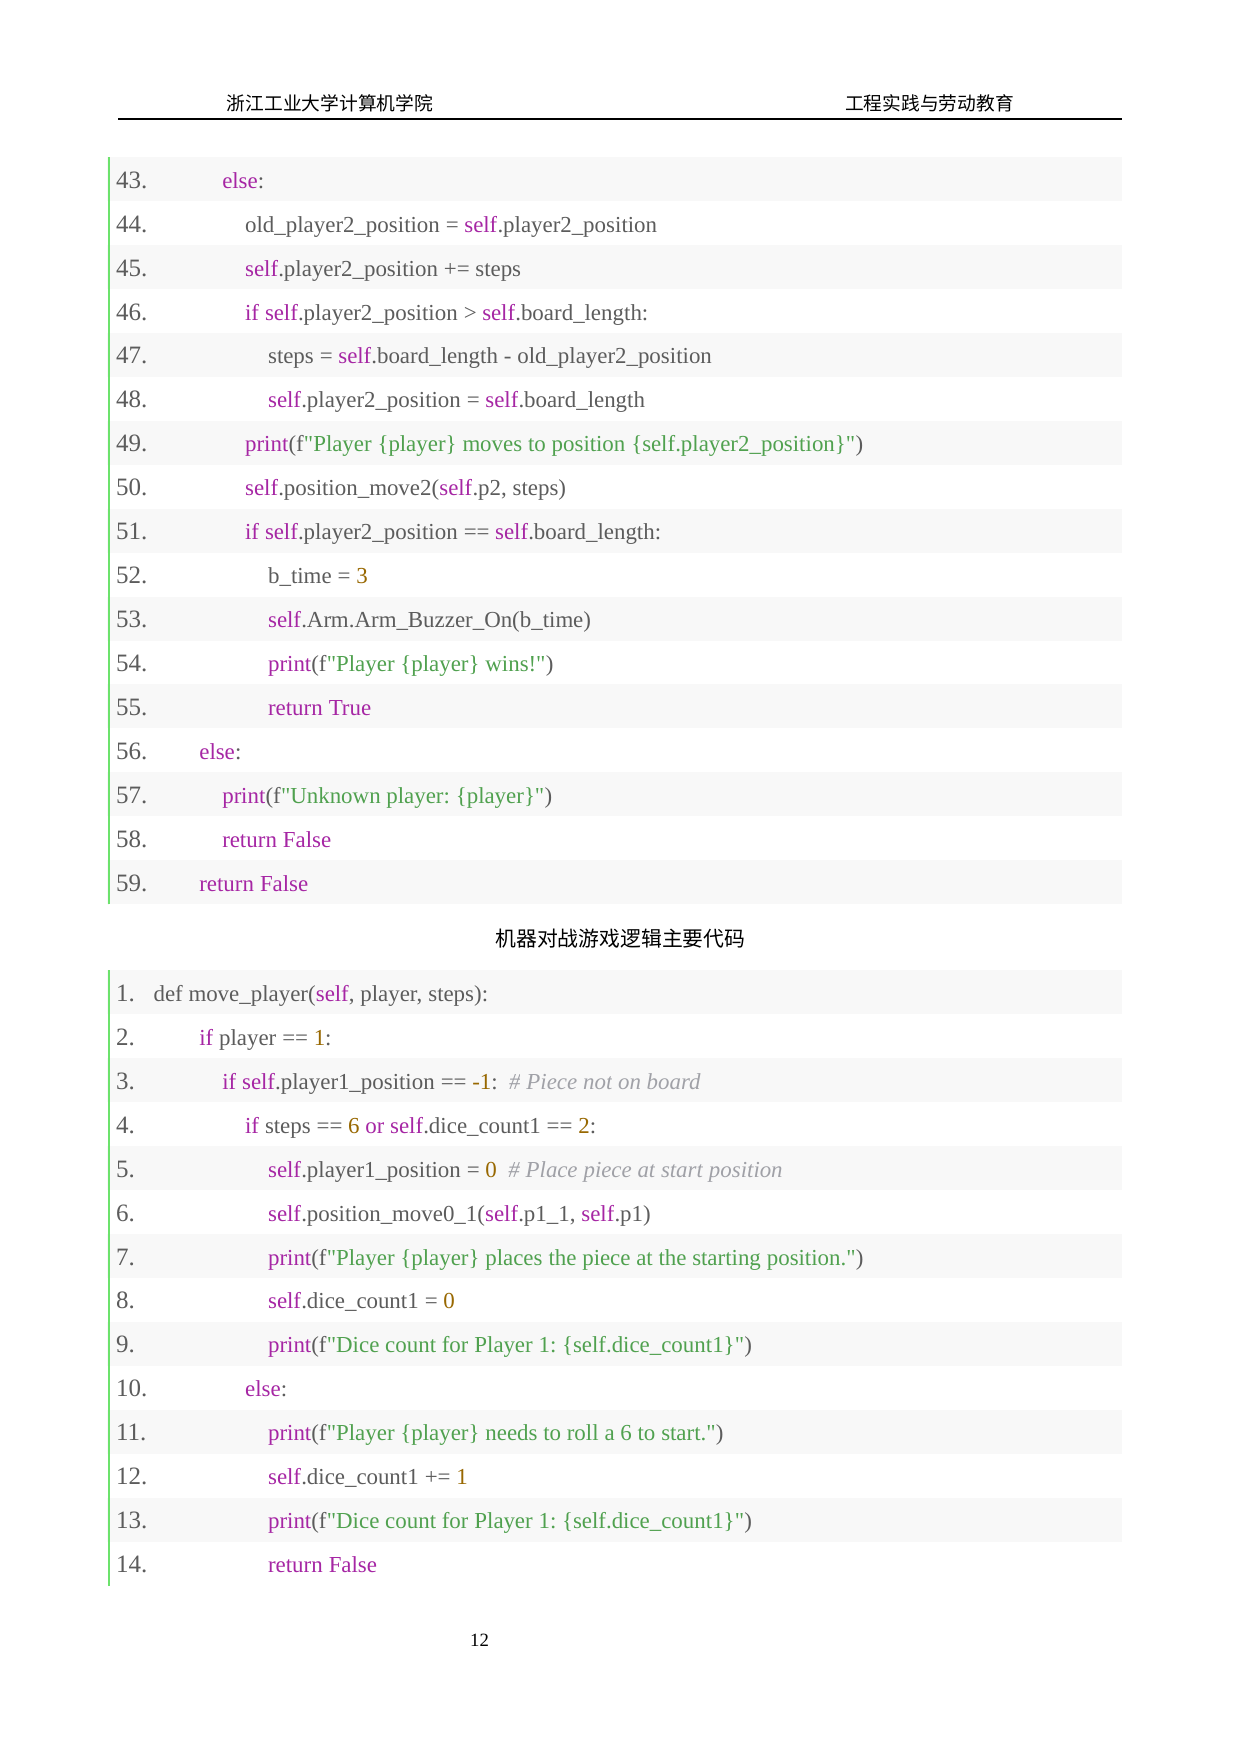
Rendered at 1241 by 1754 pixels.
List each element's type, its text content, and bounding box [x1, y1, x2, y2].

list old_player2_position = self.player2_position [110, 201, 1122, 245]
list self.player2_position = self.board_length [110, 377, 1122, 421]
list self.dice_count1 = 0 [110, 1278, 1122, 1322]
list else: [110, 157, 1122, 201]
list return False [110, 860, 1122, 904]
list return False [110, 1542, 1122, 1586]
list def move_player(self, player, steps): [110, 970, 1122, 1014]
list if self.player2_position == self.board_length: [110, 509, 1122, 553]
list steps = self.board_length - old_player2_position [110, 333, 1122, 377]
list if steps == 6 or self.dice_count1 == 2: [110, 1102, 1122, 1146]
list print(f"Unknown player: {player}") [110, 772, 1122, 816]
list print(f"Player {player} needs to roll a 6 to start.") [110, 1410, 1122, 1454]
list if self.player1_position == -1: # Piece not on board [110, 1058, 1122, 1102]
list print(f"Player {player} places the piece at the starting position.") [110, 1234, 1122, 1278]
list self.position_move0_1(self.p1_1, self.p1) [110, 1190, 1122, 1234]
list if player == 1: [110, 1014, 1122, 1058]
list else: [110, 1366, 1122, 1410]
list if self.player2_position > self.board_length: [110, 289, 1122, 333]
list self.dice_count1 += 1 [110, 1454, 1122, 1498]
text 机器对战游戏逻辑主要代码 [118, 915, 1122, 959]
list print(f"Player {player} moves to position {self.player2_position}") [110, 421, 1122, 465]
list self.Arm.Arm_Buzzer_On(b_time) [110, 597, 1122, 641]
list self.player1_position = 0 # Place piece at start position [110, 1146, 1122, 1190]
list b_time = 3 [110, 553, 1122, 597]
list print(f"Dice count for Player 1: {self.dice_count1}") [110, 1322, 1122, 1366]
list self.position_move2(self.p2, steps) [110, 465, 1122, 509]
list print(f"Dice count for Player 1: {self.dice_count1}") [110, 1498, 1122, 1542]
list return False [110, 816, 1122, 860]
list self.player2_position += steps [110, 245, 1122, 289]
list else: [110, 728, 1122, 772]
list return True [110, 684, 1122, 728]
list print(f"Player {player} wins!") [110, 641, 1122, 684]
